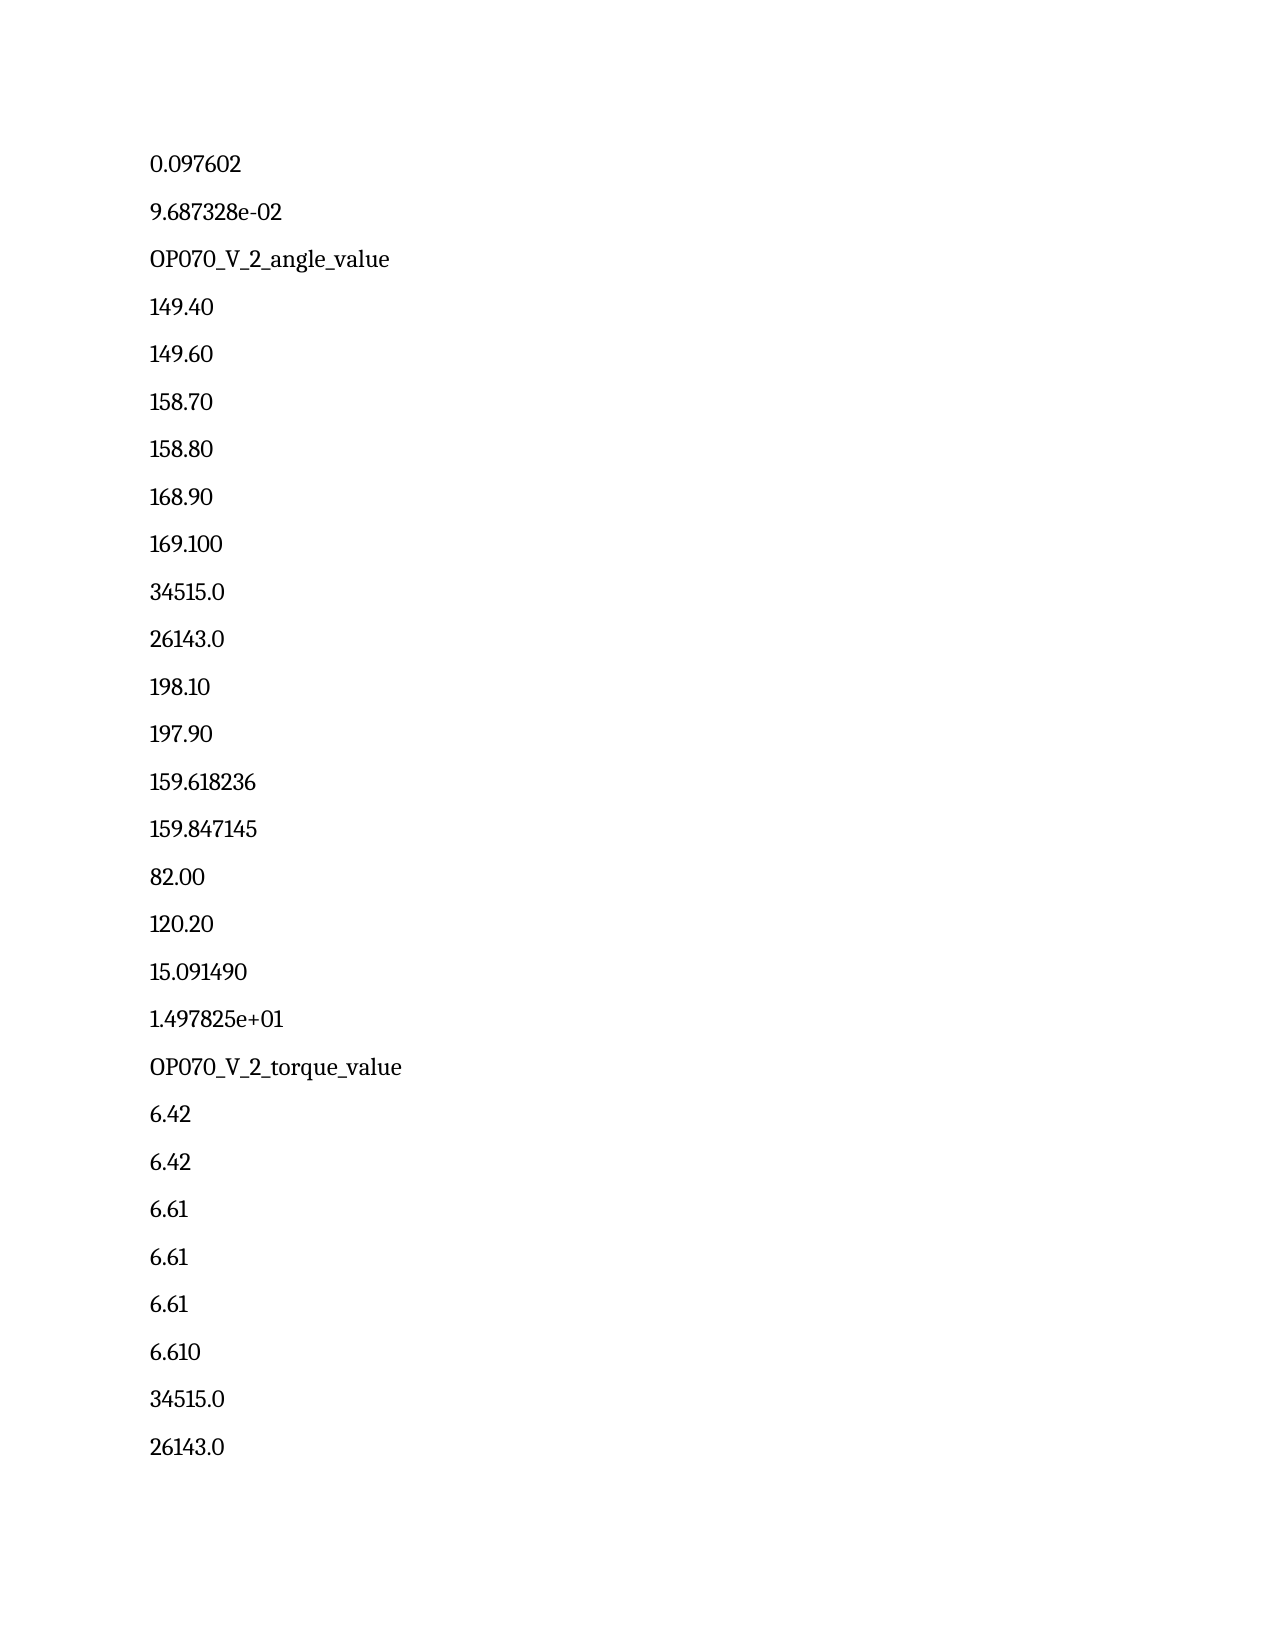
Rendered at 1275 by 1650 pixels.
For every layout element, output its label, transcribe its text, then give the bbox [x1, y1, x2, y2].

text 168.90 [150, 482, 1125, 511]
text 159.847145 [150, 815, 1125, 844]
text 1.497825e+01 [150, 1005, 1125, 1034]
text 6.61 [150, 1195, 1125, 1224]
text OP070_V_2_torque_value [150, 1052, 1125, 1081]
text 6.42 [150, 1147, 1125, 1176]
text 6.42 [150, 1100, 1125, 1129]
text 0.097602 [150, 150, 1125, 179]
text 9.687328e-02 [150, 197, 1125, 226]
text 82.00 [150, 862, 1125, 891]
text 26143.0 [150, 625, 1125, 654]
text 169.100 [150, 530, 1125, 559]
text 15.091490 [150, 957, 1125, 986]
text 158.80 [150, 435, 1125, 464]
text OP070_V_2_angle_value [150, 245, 1125, 274]
text 149.40 [150, 292, 1125, 321]
text 6.61 [150, 1290, 1125, 1319]
text 34515.0 [150, 577, 1125, 606]
text 120.20 [150, 910, 1125, 939]
text 34515.0 [150, 1385, 1125, 1414]
text 159.618236 [150, 767, 1125, 796]
text 198.10 [150, 672, 1125, 701]
text 158.70 [150, 387, 1125, 416]
text 26143.0 [150, 1432, 1125, 1461]
text 6.61 [150, 1242, 1125, 1271]
text 197.90 [150, 720, 1125, 749]
text 149.60 [150, 340, 1125, 369]
text 6.610 [150, 1337, 1125, 1366]
